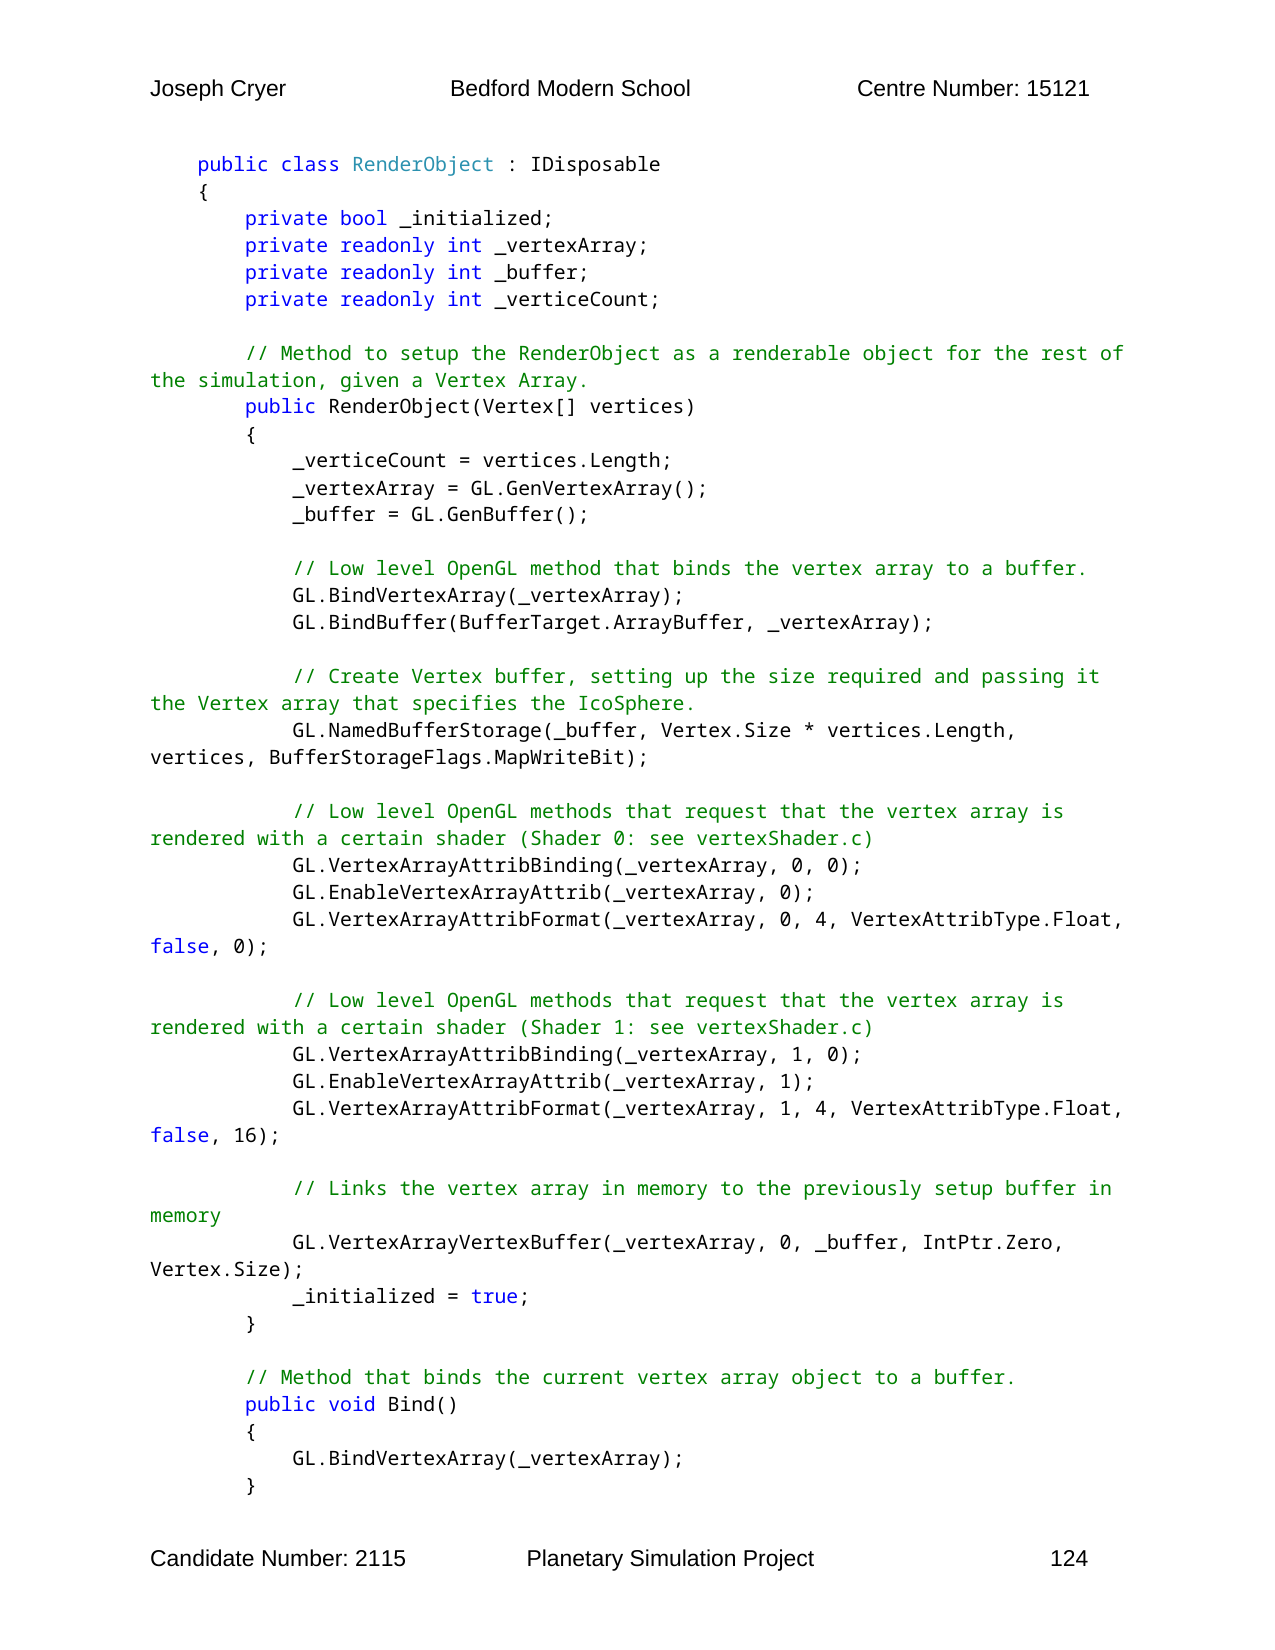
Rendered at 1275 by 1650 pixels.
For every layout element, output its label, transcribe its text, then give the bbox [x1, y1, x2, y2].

text GL.BindBuffer(BufferTarget.ArrayBuffer, _vertexArray); [150, 609, 1125, 636]
text { [150, 1417, 1125, 1444]
text GL.VertexArrayAttribBinding(_vertexArray, 1, 0); [150, 1040, 1125, 1067]
text _verticeCount = vertices.Length; [150, 447, 1125, 474]
text // Low level OpenGL method that binds the vertex array to a buffer. [150, 555, 1125, 582]
text // Low level OpenGL methods that request that the vertex array is rendered with a certain shader (Shader 1: see vertexShader.c) [150, 986, 1125, 1040]
text _vertexArray = GL.GenVertexArray(); [150, 474, 1125, 501]
text private readonly int _buffer; [150, 258, 1125, 285]
text GL.EnableVertexArrayAttrib(_vertexArray, 1); [150, 1067, 1125, 1094]
text public RenderObject(Vertex[] vertices) [150, 393, 1125, 420]
text } [150, 1309, 1125, 1336]
text { [150, 177, 1125, 204]
text _initialized = true; [150, 1282, 1125, 1309]
text GL.BindVertexArray(_vertexArray); [150, 582, 1125, 609]
text } [150, 1471, 1125, 1498]
text GL.BindVertexArray(_vertexArray); [150, 1444, 1125, 1471]
text { [150, 420, 1125, 447]
text // Method that binds the current vertex array object to a buffer. [150, 1363, 1125, 1390]
text private readonly int _vertexArray; [150, 231, 1125, 258]
text // Create Vertex buffer, setting up the size required and passing it the Vertex array that specifies the IcoSphere. [150, 663, 1125, 717]
text GL.VertexArrayAttribBinding(_vertexArray, 0, 0); [150, 851, 1125, 878]
text // Low level OpenGL methods that request that the vertex array is rendered with a certain shader (Shader 0: see vertexShader.c) [150, 797, 1125, 851]
text GL.VertexArrayAttribFormat(_vertexArray, 1, 4, VertexAttribType.Float, false, 16); [150, 1094, 1125, 1148]
text private readonly int _verticeCount; [150, 285, 1125, 312]
text GL.VertexArrayVertexBuffer(_vertexArray, 0, _buffer, IntPtr.Zero, Vertex.Size); [150, 1228, 1125, 1282]
text _buffer = GL.GenBuffer(); [150, 501, 1125, 528]
text public void Bind() [150, 1390, 1125, 1417]
text private bool _initialized; [150, 204, 1125, 231]
text public class RenderObject : IDisposable [150, 150, 1125, 177]
text GL.EnableVertexArrayAttrib(_vertexArray, 0); [150, 878, 1125, 905]
text GL.NamedBufferStorage(_buffer, Vertex.Size * vertices.Length, vertices, BufferStorageFlags.MapWriteBit); [150, 717, 1125, 771]
text // Method to setup the RenderObject as a renderable object for the rest of the simulation, given a Vertex Array. [150, 339, 1125, 393]
text GL.VertexArrayAttribFormat(_vertexArray, 0, 4, VertexAttribType.Float, false, 0); [150, 905, 1125, 959]
text // Links the vertex array in memory to the previously setup buffer in memory [150, 1174, 1125, 1228]
